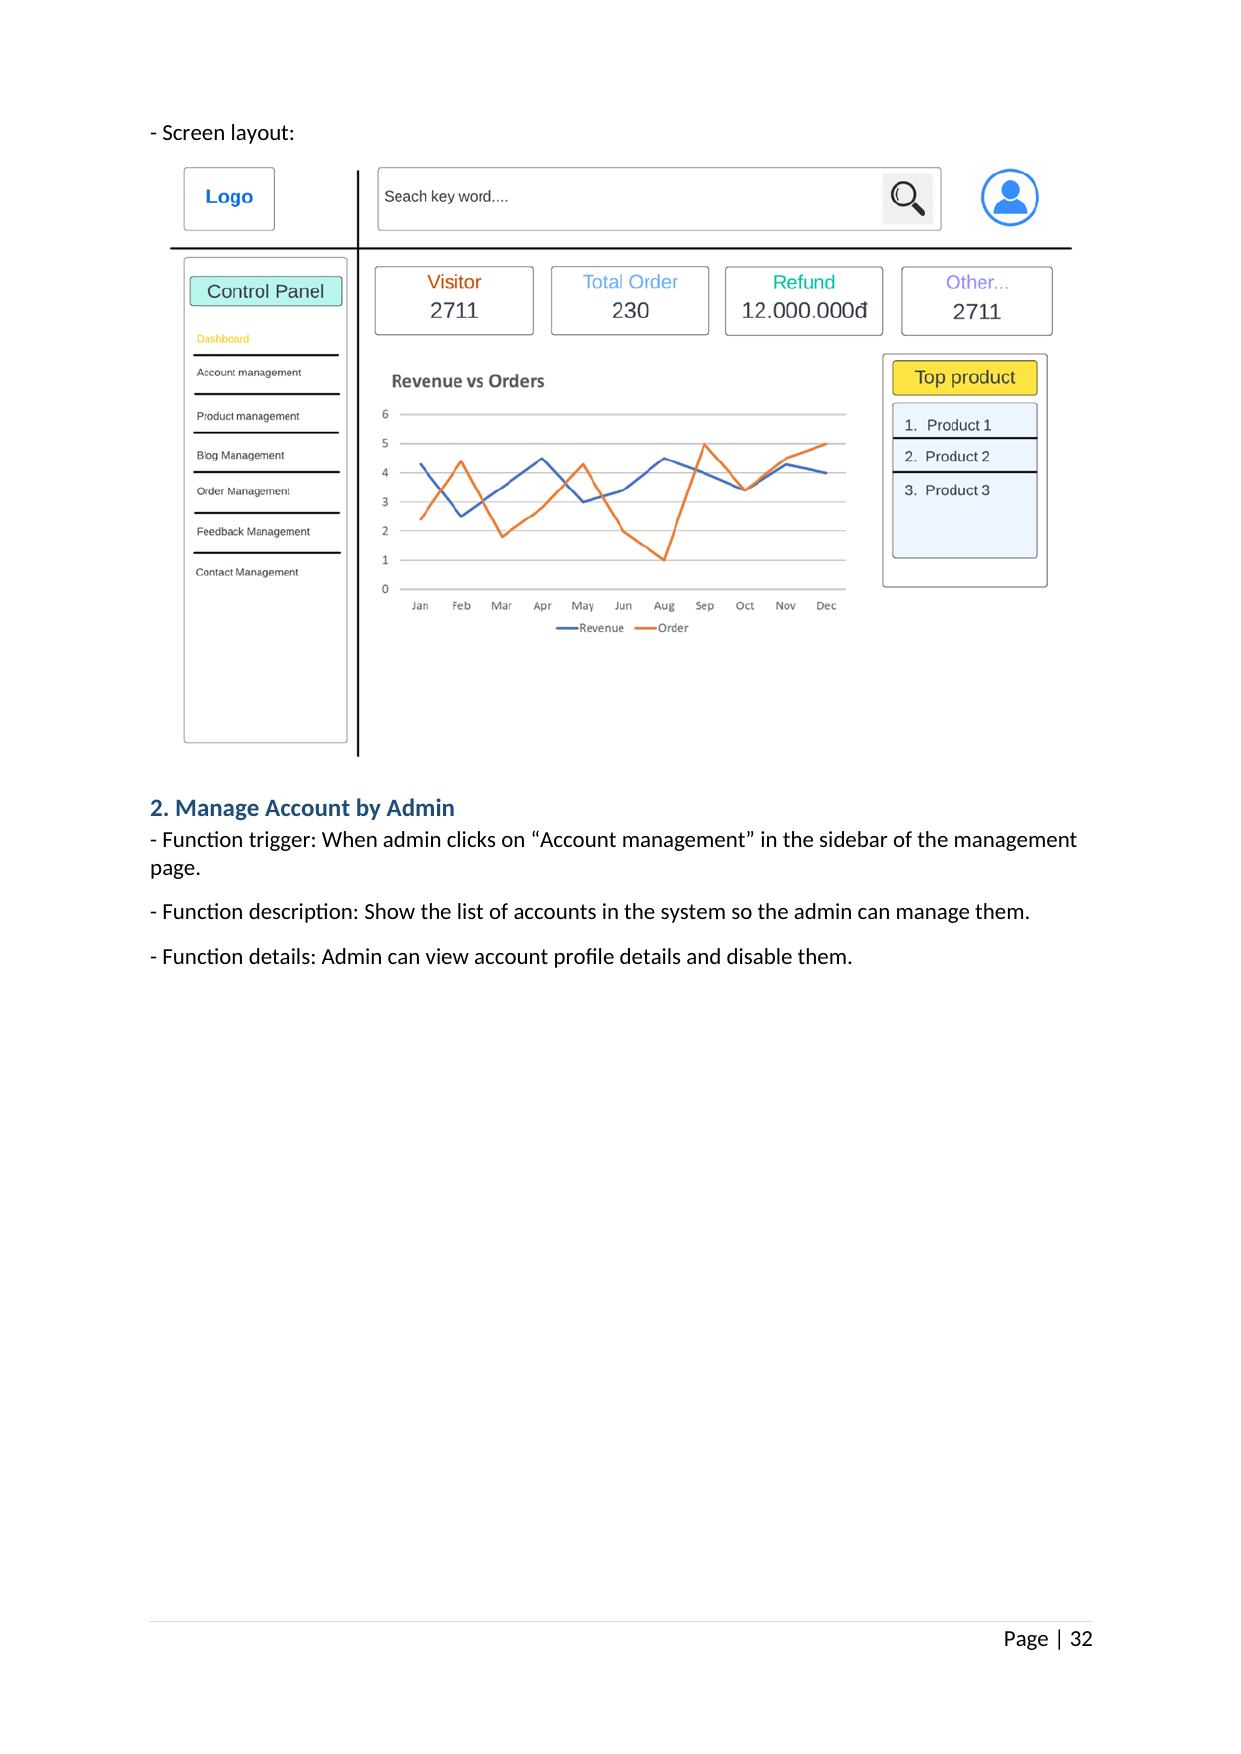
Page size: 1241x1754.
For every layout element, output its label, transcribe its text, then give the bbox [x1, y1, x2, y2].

text - Function trigger: When admin clicks on “Account management” in the sidebar of the management page. [150, 825, 1093, 881]
text - Function details: Admin can view account profile details and disable them. [150, 942, 1093, 970]
text - Function description: Show the list of accounts in the system so the admin can manage them. [150, 897, 1093, 925]
picture [150, 146, 1091, 776]
subtitle 2. Manage Account by Admin [150, 792, 1093, 822]
